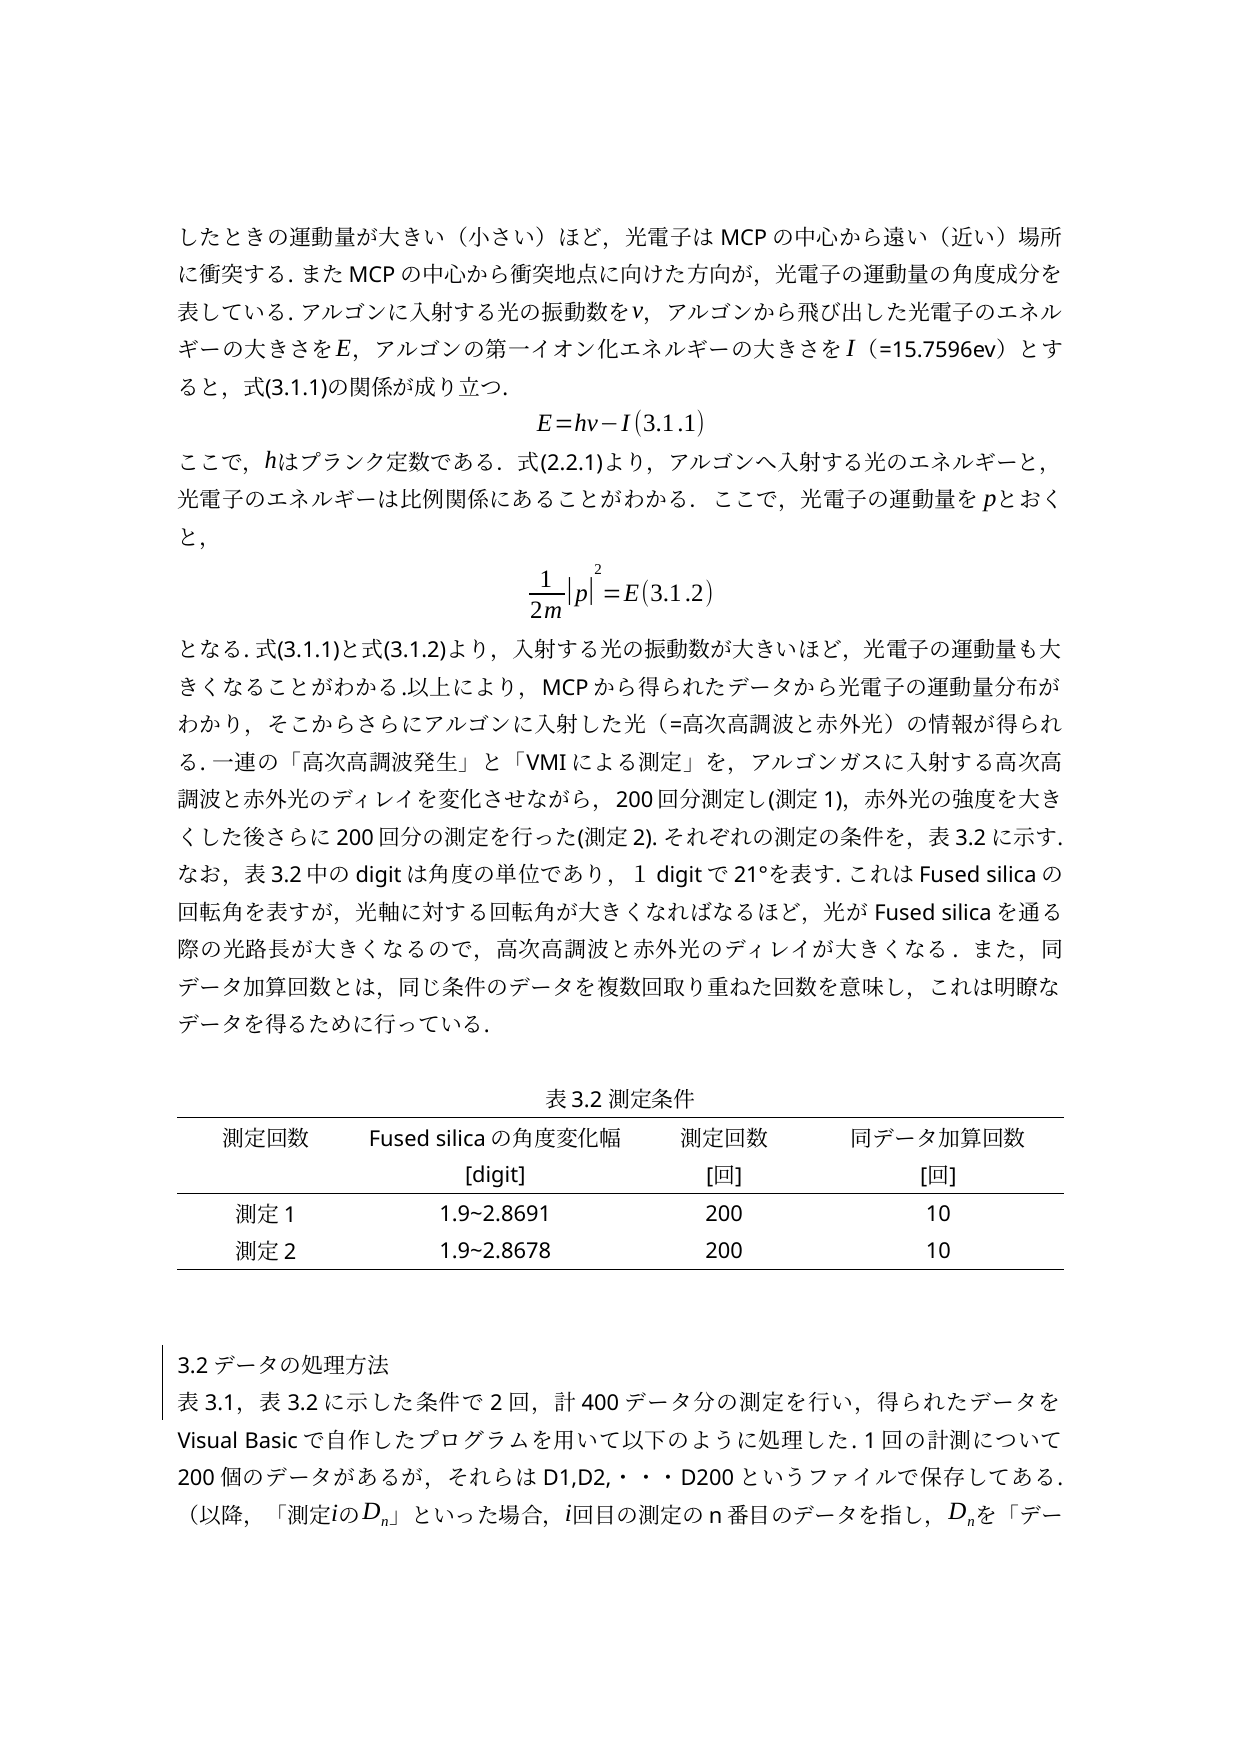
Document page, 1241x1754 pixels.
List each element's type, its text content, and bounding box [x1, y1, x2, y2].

table_cell 200 [636, 1194, 812, 1231]
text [177, 1382, 1063, 1532]
table_header 測定回数 [回] [636, 1118, 812, 1193]
text ここで，はプランク定数である．式(2.2.1)より，アルゴンへ入射する光のエネルギーと，光電子のエネルギーは比例関係にあることがわかる．ここで，光電子の運動量をとおくと， [177, 442, 1063, 554]
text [177, 217, 1063, 404]
table_header Fused silicaの角度変化幅[digit] [354, 1118, 636, 1193]
table_cell 200 [636, 1231, 812, 1269]
table_header 同データ加算回数 [回] [813, 1118, 1064, 1193]
text 表3.2 測定条件 [177, 1079, 1063, 1117]
table_cell 測定1 [177, 1194, 354, 1231]
text となる. 式(3.1.1)と式(3.1.2)より，入射する光の振動数が大きいほど，光電子の運動量も大きくなることがわかる.以上により，MCPから得られたデータから光電子の運動量分布がわかり，そこからさらにアルゴンに入射した光（=高次高調波と赤外光）の情報が得られる. 一連の「高次高調波発生」と「VMIによる測定」を，アルゴンガスに入射する高次高調波と赤外光のディレイを変化させながら，200回分測定し(測定1)，赤外光の強度を大きくした後さらに200回分の測定を行った(測定2). それぞれの測定の条件を，表3.2に示す. なお，表3.2中のdigitは角度の単位であり，１digitで21°を表す. これはFused silicaの回転角を表すが，光軸に対する回転角が大きくなればなるほど，光がFused silicaを通る際の光路長が大きくなるので，高次高調波と赤外光のディレイが大きくなる. また，同データ加算回数とは，同じ条件のデータを複数回取り重ねた回数を意味し，これは明瞭なデータを得るために行っている. [177, 629, 1063, 1042]
table_cell 10 [813, 1231, 1064, 1269]
table_cell 10 [813, 1194, 1064, 1231]
text 3.2 データの処理方法 [177, 1345, 1063, 1382]
table_header 測定回数 [177, 1118, 354, 1193]
table_cell 1.9~2.8678 [354, 1231, 636, 1269]
table_cell 測定2 [177, 1231, 354, 1269]
table_cell 1.9~2.8691 [354, 1194, 636, 1231]
